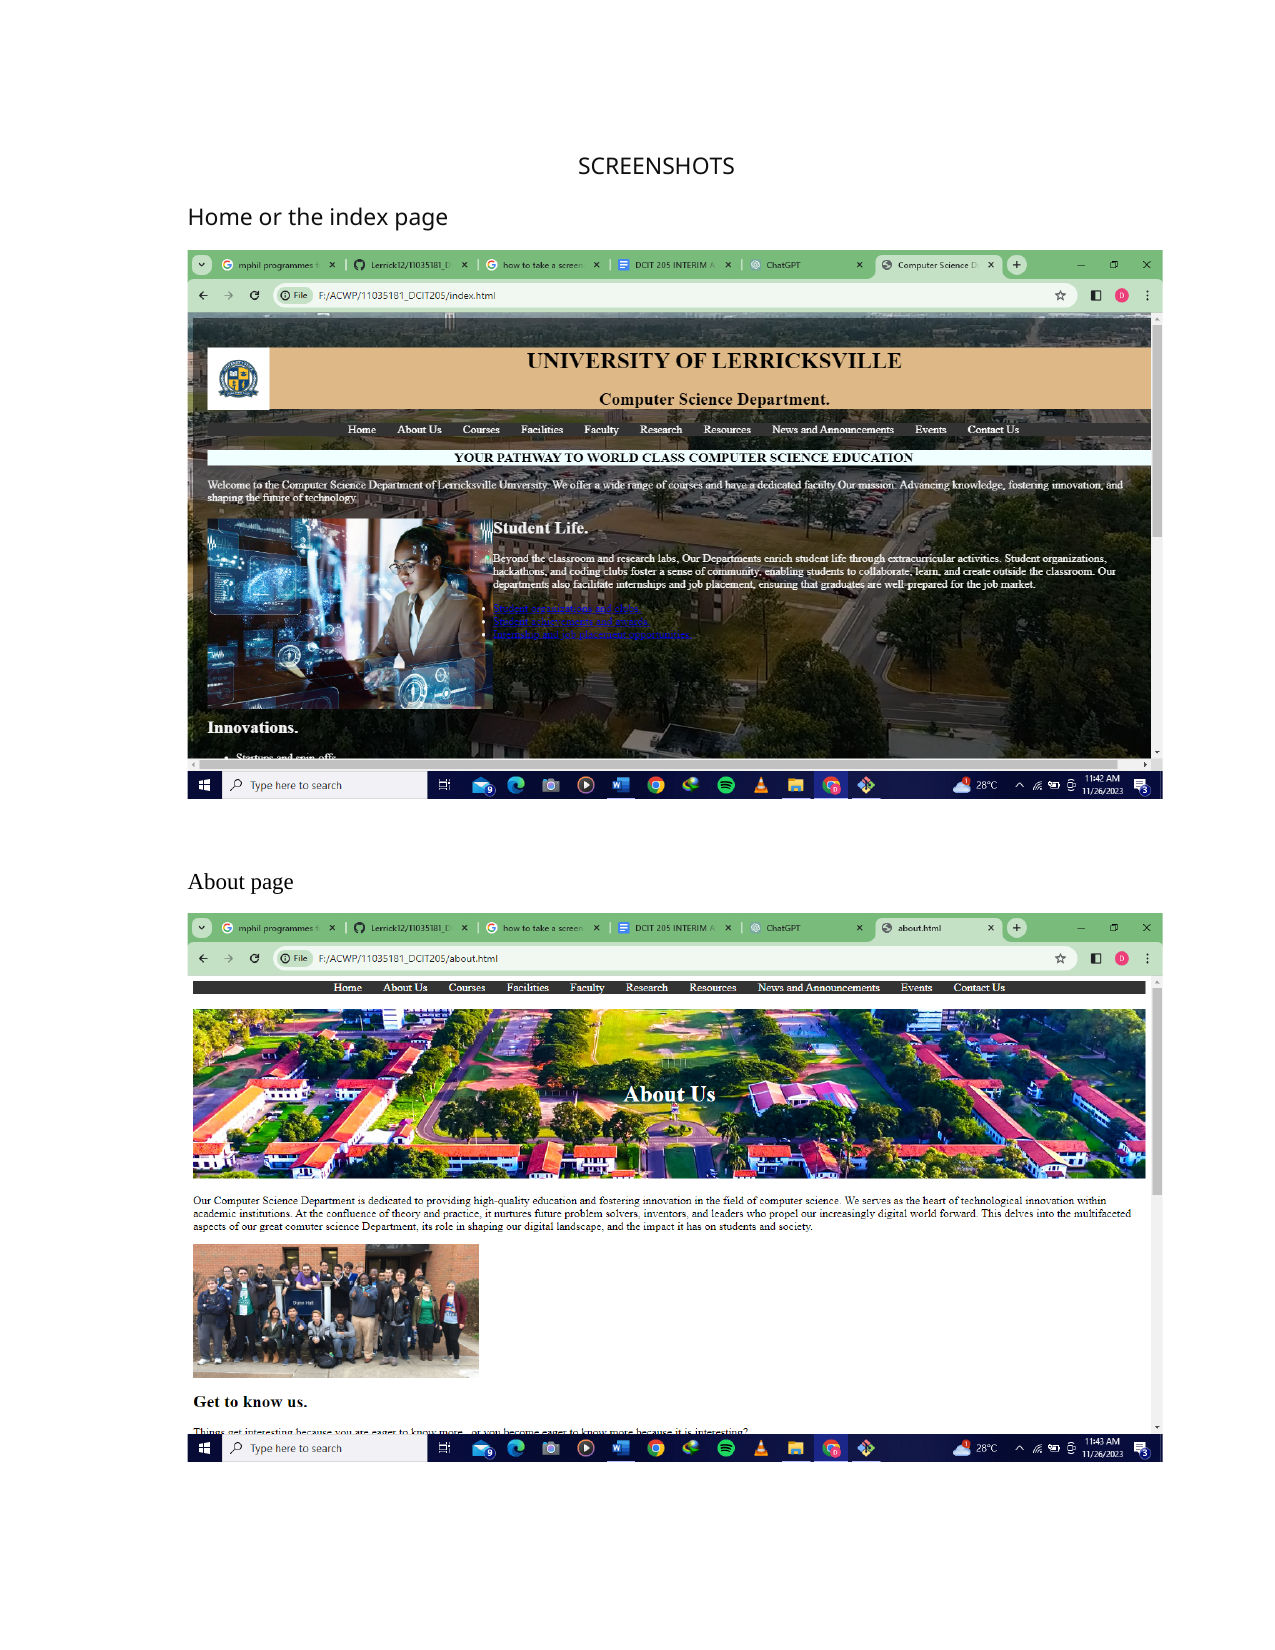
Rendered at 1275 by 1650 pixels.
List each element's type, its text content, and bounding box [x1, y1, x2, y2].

picture [187, 913, 1163, 1462]
picture [187, 250, 1163, 799]
text About page [187, 868, 1125, 894]
text SCREENSHOTS [187, 150, 1125, 181]
text Home or the index page [187, 200, 1125, 232]
